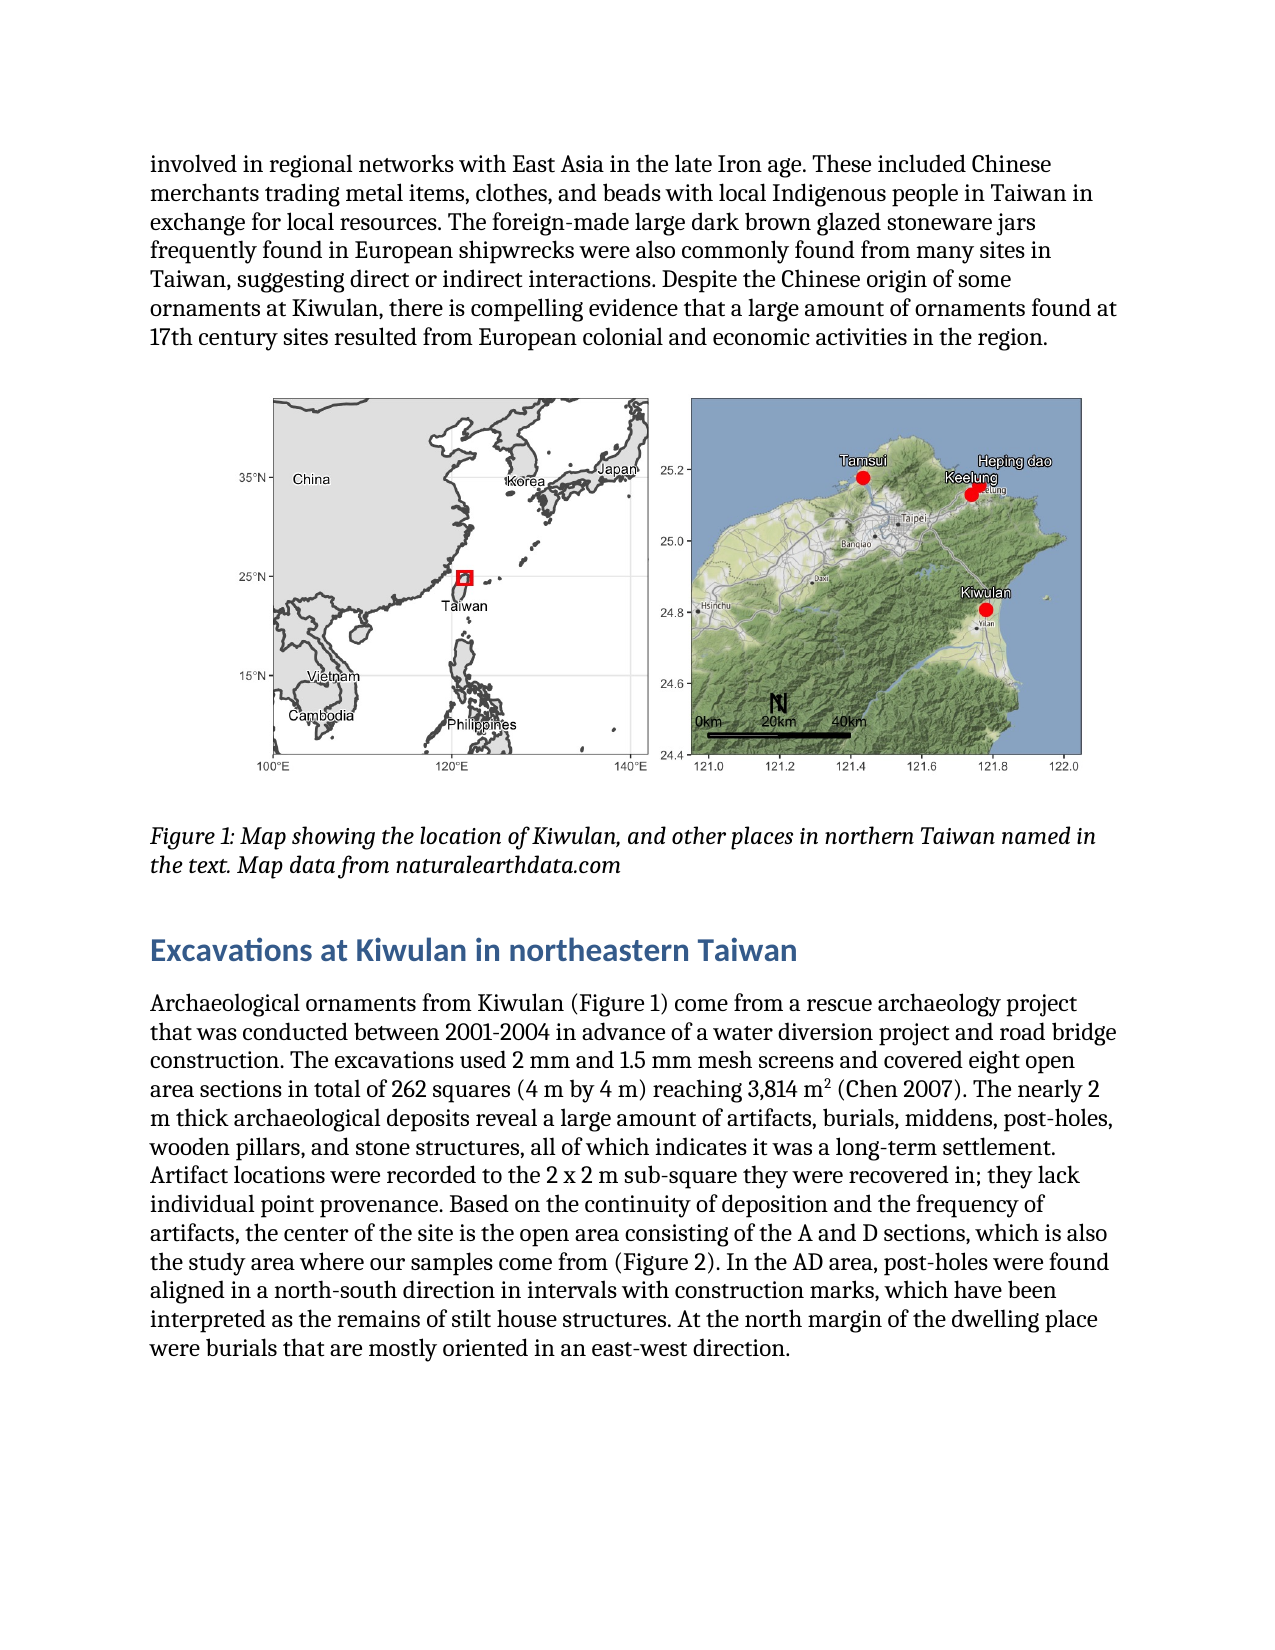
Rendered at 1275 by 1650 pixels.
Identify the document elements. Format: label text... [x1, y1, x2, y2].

subtitle Excavations at Kiwulan in northeastern Taiwan [150, 929, 1125, 970]
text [150, 150, 1125, 351]
text Archaeological ornaments from Kiwulan (Figure 1) come from a rescue archaeology project that was conducted between 2001-2004 in advance of a water diversion project and road bridge construction. The excavations used 2 mm and 1.5 mm mesh screens and covered eight open area sections in total of 262 squares (4 m by 4 m) reaching 3,814 m2 (Chen 2007). The nearly 2 m thick archaeological deposits reveal a large amount of artifacts, burials, middens, post-holes, wooden pillars, and stone structures, all of which indicates it was a long-term settlement. Artifact locations were recorded to the 2 x 2 m sub-square they were recovered in; they lack individual point provenance. Based on the continuity of deposition and the frequency of artifacts, the center of the site is the open area consisting of the A and D sections, which is also the study area where our samples come from (Figure 2). In the AD area, post-holes were found aligned in a north-south direction in intervals with construction marks, which have been interpreted as the remains of stilt house structures. At the north margin of the dwelling place were burials that are mostly oriented in an east-west direction. [150, 989, 1125, 1363]
text Figure 1: Map showing the location of Kiwulan, and other places in northern Taiwan named in the text. Map data from naturalearthdata.com [150, 822, 1125, 879]
picture [152, 370, 1123, 802]
